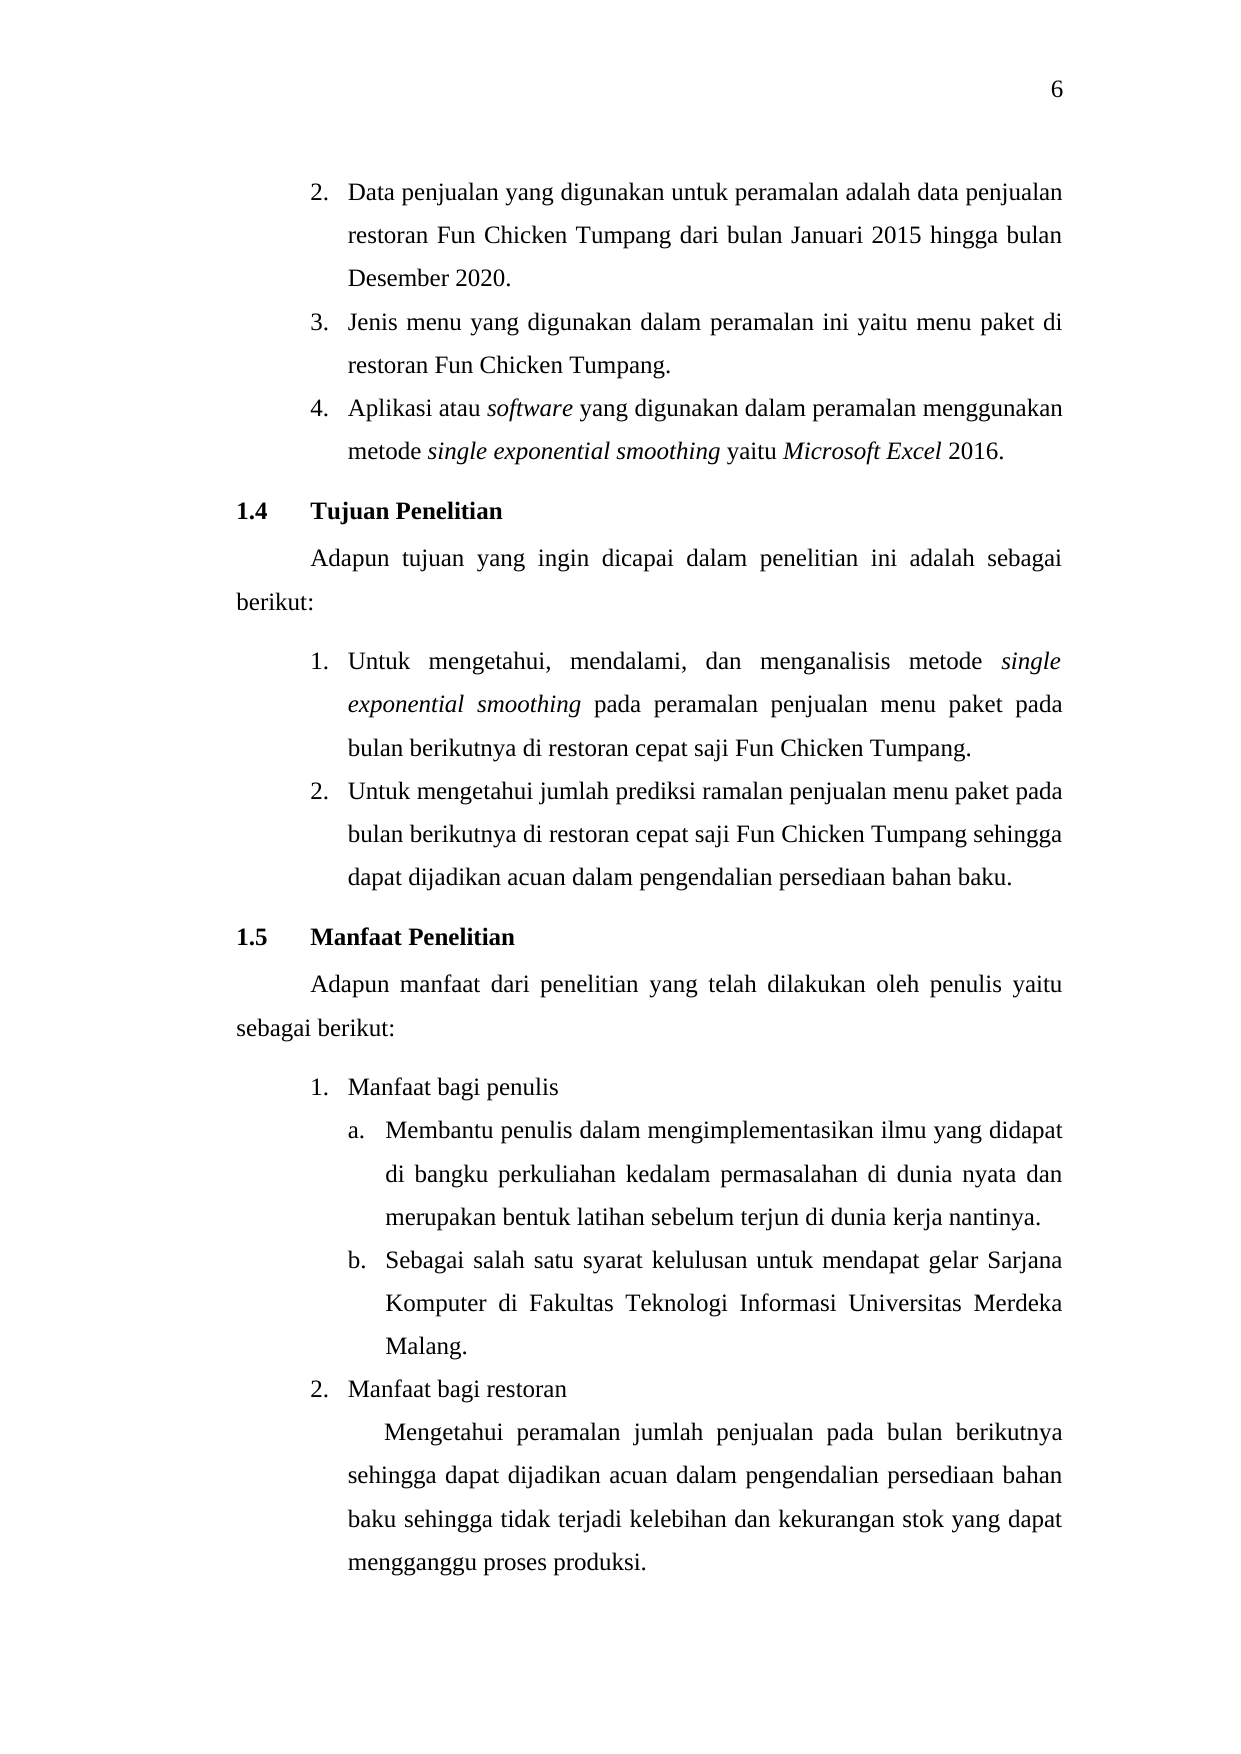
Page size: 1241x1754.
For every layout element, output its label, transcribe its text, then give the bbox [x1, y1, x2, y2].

list Sebagai salah satu syarat kelulusan untuk mendapat gelar Sarjana Komputer di Fakultas Teknologi Informasi Universitas Merdeka Malang. [348, 1245, 1063, 1360]
list Manfaat Penelitian [236, 922, 1063, 951]
list Data penjualan yang digunakan untuk peramalan adalah data penjualan restoran Fun Chicken Tumpang dari bulan Januari 2015 hingga bulan Desember 2020. [310, 177, 1063, 292]
list Aplikasi atau software yang digunakan dalam peramalan menggunakan metode single exponential smoothing yaitu Microsoft Excel 2016. [310, 393, 1063, 465]
list Manfaat bagi restoran [310, 1374, 1063, 1403]
list Tujuan Penelitian [236, 496, 1063, 524]
list Mengetahui peramalan jumlah penjualan pada bulan berikutnya sehingga dapat dijadikan acuan dalam pengendalian persediaan bahan baku sehingga tidak terjadi kelebihan dan kekurangan stok yang dapat mengganggu proses produksi. [348, 1417, 1063, 1576]
text Adapun tujuan yang ingin dicapai dalam penelitian ini adalah sebagai berikut: [236, 543, 1063, 615]
text Adapun manfaat dari penelitian yang telah dilakukan oleh penulis yaitu sebagai berikut: [236, 969, 1063, 1041]
list Manfaat bagi penulis [310, 1072, 1063, 1101]
list Jenis menu yang digunakan dalam peramalan ini yaitu menu paket di restoran Fun Chicken Tumpang. [310, 307, 1063, 378]
list Membantu penulis dalam mengimplementasikan ilmu yang didapat di bangku perkuliahan kedalam permasalahan di dunia nyata dan merupakan bentuk latihan sebelum terjun di dunia kerja nantinya. [348, 1116, 1063, 1231]
list Untuk mengetahui, mendalami, dan menganalisis metode single exponential smoothing pada peramalan penjualan menu paket pada bulan berikutnya di restoran cepat saji Fun Chicken Tumpang. [310, 646, 1063, 761]
list Untuk mengetahui jumlah prediksi ramalan penjualan menu paket pada bulan berikutnya di restoran cepat saji Fun Chicken Tumpang sehingga dapat dijadikan acuan dalam pengendalian persediaan bahan baku. [310, 776, 1063, 891]
